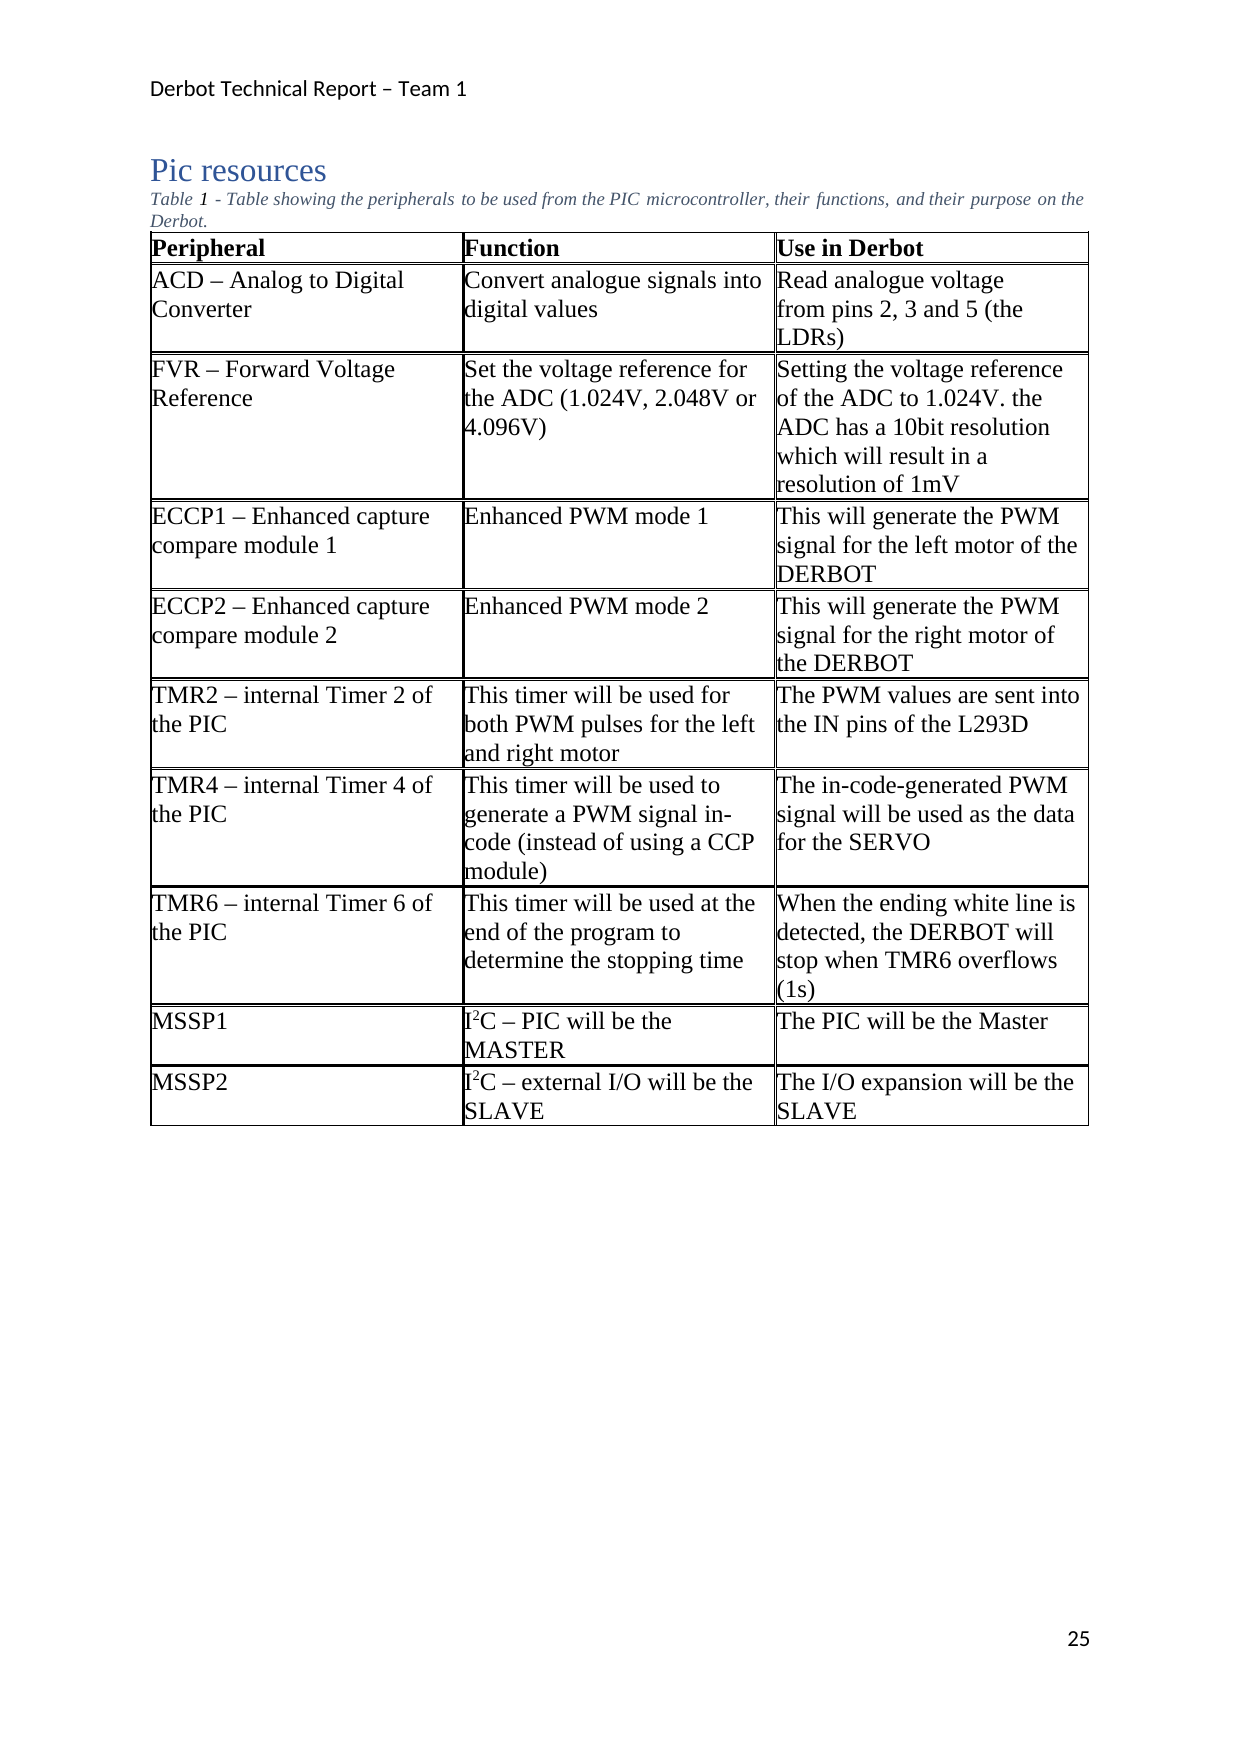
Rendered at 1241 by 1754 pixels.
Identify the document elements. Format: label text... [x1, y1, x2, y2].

table_cell ACD – Analog to Digital Converter [152, 265, 462, 351]
table_cell The I/O expansion will be the SLAVE [777, 1067, 1088, 1124]
table_header Function [465, 233, 774, 262]
table_cell I2C – PIC will be the MASTER [465, 1007, 774, 1064]
table_cell Enhanced PWM mode 2 [465, 591, 774, 677]
table_cell The PIC will be the Master [777, 1007, 1088, 1064]
text Pic resources [150, 150, 1090, 188]
table_cell This timer will be used to generate a PWM signal in-code (instead of using a CCP module) [465, 770, 774, 885]
table_cell MSSP1 [152, 1007, 462, 1064]
table_cell Read analogue voltage from pins 2, 3 and 5 (the LDRs) [777, 265, 1088, 351]
table_cell ECCP2 – Enhanced capture compare module 2 [152, 591, 462, 677]
table_cell ECCP1 – Enhanced capture compare module 1 [152, 502, 462, 588]
table_cell Convert analogue signals into digital values [465, 265, 774, 351]
table_cell When the ending white line is detected, the DERBOT will stop when TMR6 overflows (1s) [777, 888, 1088, 1003]
table_header Use in Derbot [777, 233, 1088, 262]
table_cell I2C – external I/O will be the SLAVE [465, 1067, 774, 1124]
table_cell This timer will be used at the end of the program to determine the stopping time [465, 888, 774, 1003]
table_cell TMR4 – internal Timer 4 of the PIC [152, 770, 462, 885]
table_cell MSSP2 [152, 1067, 462, 1124]
table_cell Set the voltage reference for the ADC (1.024V, 2.048V or 4.096V) [465, 355, 774, 498]
table_cell TMR6 – internal Timer 6 of the PIC [152, 888, 462, 1003]
table_cell This timer will be used for both PWM pulses for the left and right motor [465, 681, 774, 767]
table_cell The PWM values are sent into the IN pins of the L293D [777, 681, 1088, 767]
table_cell FVR – Forward Voltage Reference [152, 355, 462, 498]
table_cell The in-code-generated PWM signal will be used as the data for the SERVO [777, 770, 1088, 885]
table_cell This will generate the PWM signal for the right motor of the DERBOT [777, 591, 1088, 677]
table_header Peripheral [152, 233, 462, 262]
table_cell This will generate the PWM signal for the left motor of the DERBOT [777, 502, 1088, 588]
text Table 1 - Table showing the peripherals to be used from the PIC microcontroller, their functions, and their purpose on the Derbot. [150, 188, 1090, 231]
table_cell Setting the voltage reference of the ADC to 1.024V. the ADC has a 10bit resolution which will result in a resolution of 1mV [777, 355, 1088, 498]
table_cell TMR2 – internal Timer 2 of the PIC [152, 681, 462, 767]
table_cell Enhanced PWM mode 1 [465, 502, 774, 588]
